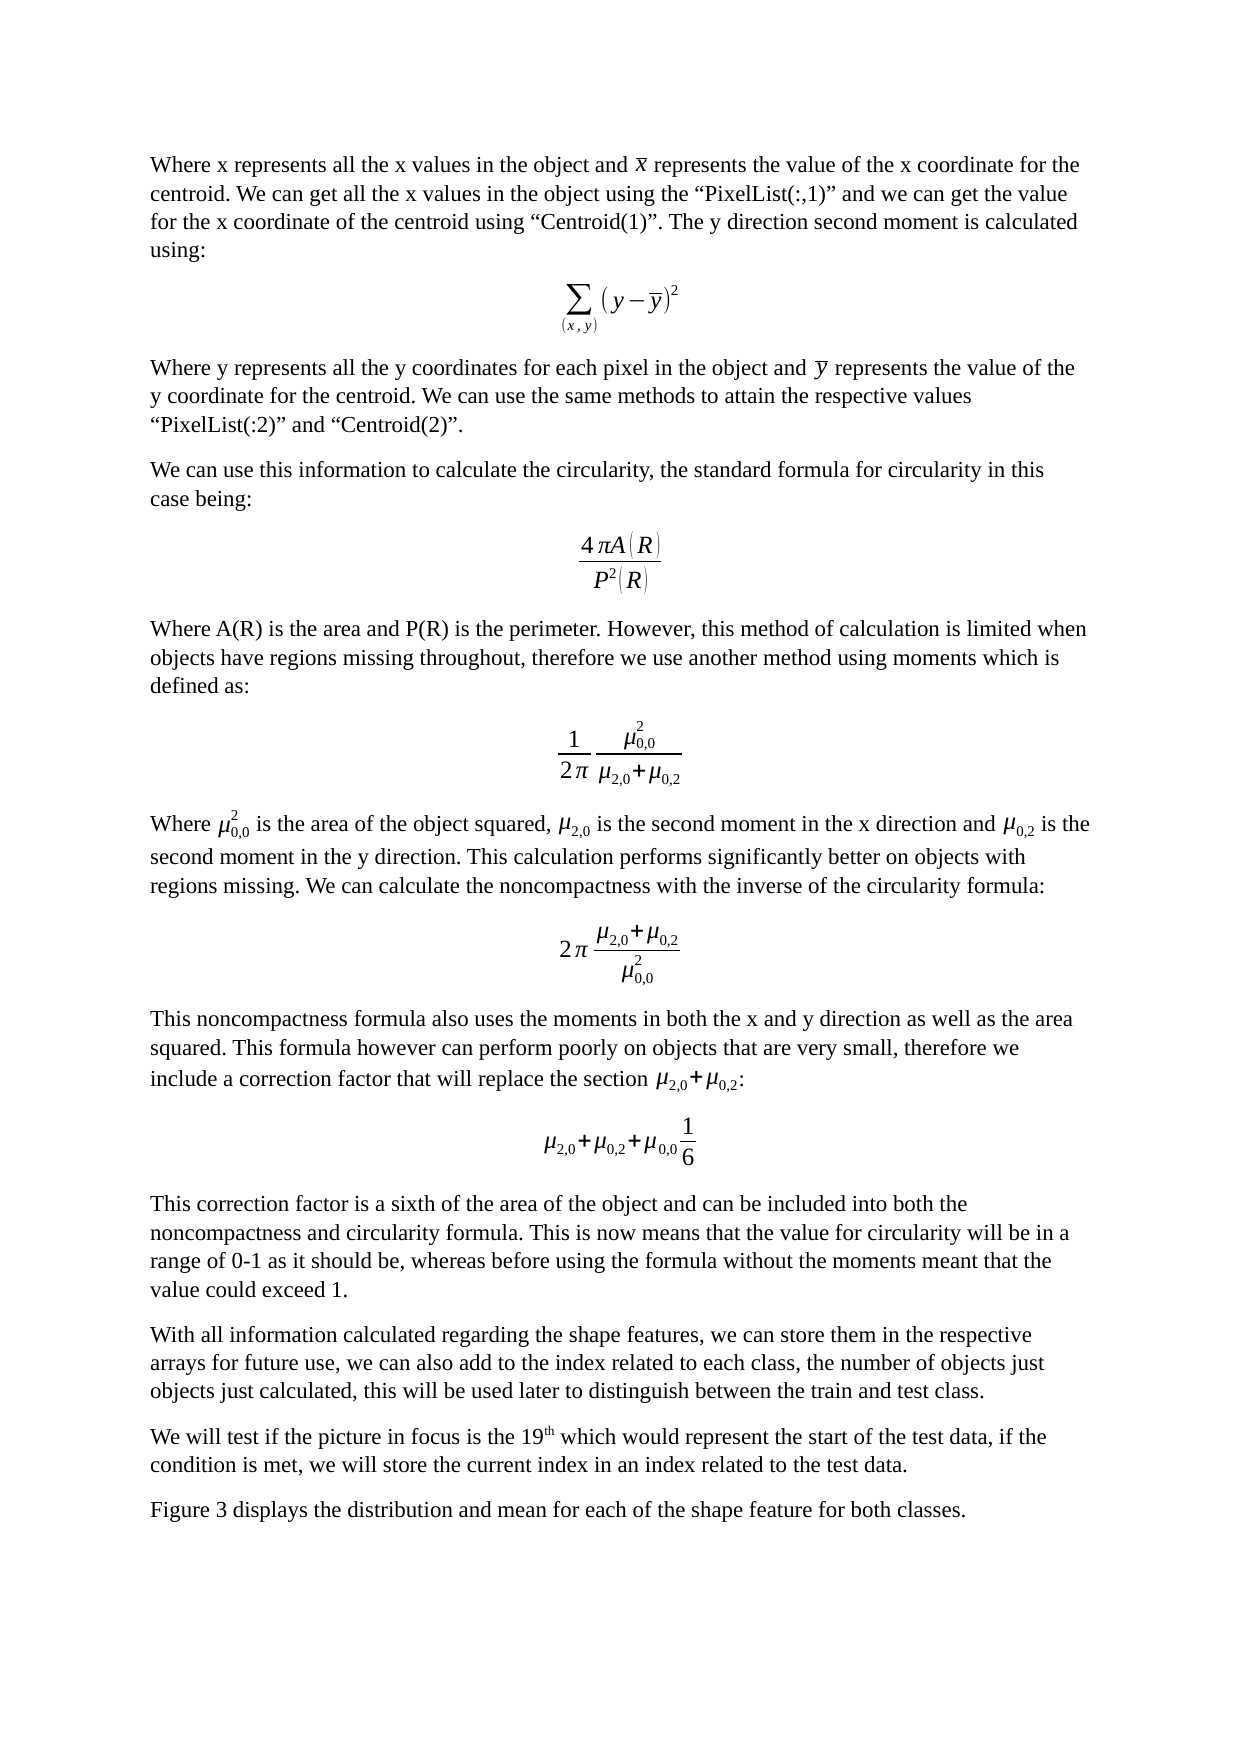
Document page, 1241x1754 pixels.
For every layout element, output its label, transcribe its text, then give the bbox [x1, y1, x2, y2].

text With all information calculated regarding the shape features, we can store them in the respective arrays for future use, we can also add to the index related to each class, the number of objects just objects just calculated, this will be used later to distinguish between the train and test class. [150, 1321, 1090, 1404]
text Where x represents all the x values in the object and represents the value of the x coordinate for the centroid. We can get all the x values in the object using the “PixelList(:,1)” and we can get the value for the x coordinate of the centroid using “Centroid(1)”. The y direction second moment is calculated using: [150, 150, 1090, 263]
text This correction factor is a sixth of the area of the object and can be included into both the noncompactness and circularity formula. This is now means that the value for circularity will be in a range of 0-1 as it should be, whereas before using the formula without the moments meant that the value could exceed 1. [150, 1190, 1090, 1302]
text Where is the area of the object squared, is the second moment in the x direction and is the second moment in the y direction. This calculation performs significantly better on objects with regions missing. We can calculate the noncompactness with the inverse of the circularity formula: [150, 806, 1090, 898]
text Where A(R) is the area and P(R) is the perimeter. However, this method of calculation is limited when objects have regions missing throughout, therefore we use another method using moments which is defined as: [150, 616, 1090, 699]
text Where y represents all the y coordinates for each pixel in the object and represents the value of the y coordinate for the centroid. We can use the same methods to attain the respective values “PixelList(:2)” and “Centroid(2)”. [150, 353, 1090, 437]
text We can use this information to calculate the circularity, the standard formula for circularity in this case being: [150, 456, 1090, 511]
text Figure 3 displays the distribution and mean for each of the shape feature for both classes. [150, 1496, 1090, 1523]
text We will test if the picture in focus is the 19th which would represent the start of the test data, if the condition is met, we will store the current index in an index related to the test data. [150, 1423, 1090, 1477]
text This noncompactness formula also uses the moments in both the x and y direction as well as the area squared. This formula however can perform poorly on objects that are very small, therefore we include a correction factor that will replace the section : [150, 1006, 1090, 1094]
